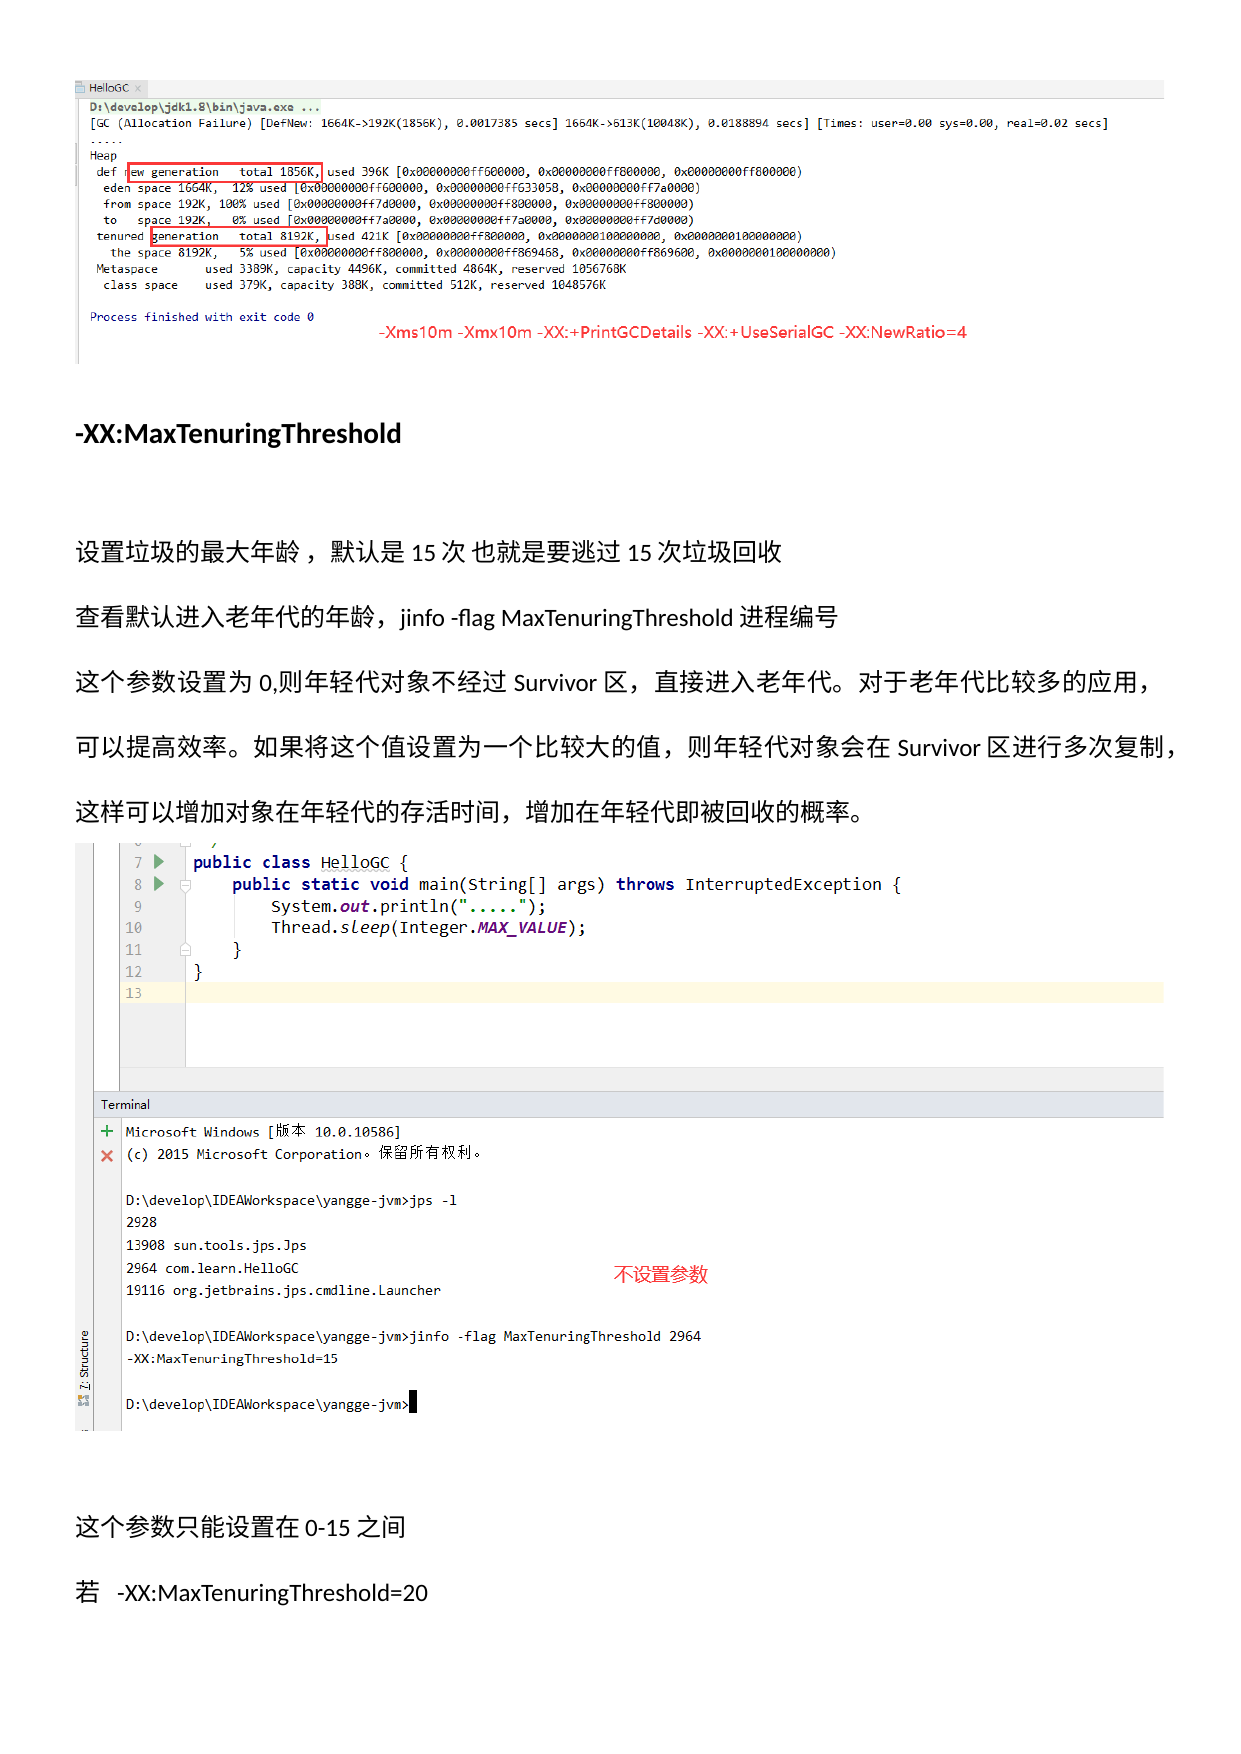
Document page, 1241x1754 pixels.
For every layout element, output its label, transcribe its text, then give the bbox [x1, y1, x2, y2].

list 若 -XX:MaxTenuringThreshold=20 [75, 1558, 1165, 1623]
text 这个参数设置为0,则年轻代对象不经过Survivor区，直接进入老年代。对于老年代比较多的应用，可以提高效率。如果将这个值设置为一个比较大的值，则年轻代对象会在Survivor区进行多次复制，这样可以增加对象在年轻代的存活时间，增加在年轻代即被回收的概率。 [75, 648, 1165, 843]
picture [75, 843, 1164, 1431]
subtitle -XX:MaxTenuringThreshold [75, 400, 1165, 465]
list 这个参数只能设置在0-15之间 [75, 1493, 1165, 1558]
picture [75, 80, 1165, 364]
text 查看默认进入老年代的年龄，jinfo -flag MaxTenuringThreshold 进程编号 [75, 583, 1165, 648]
text 设置垃圾的最大年龄 ，默认是15次 也就是要逃过15次垃圾回收 [75, 518, 1165, 583]
